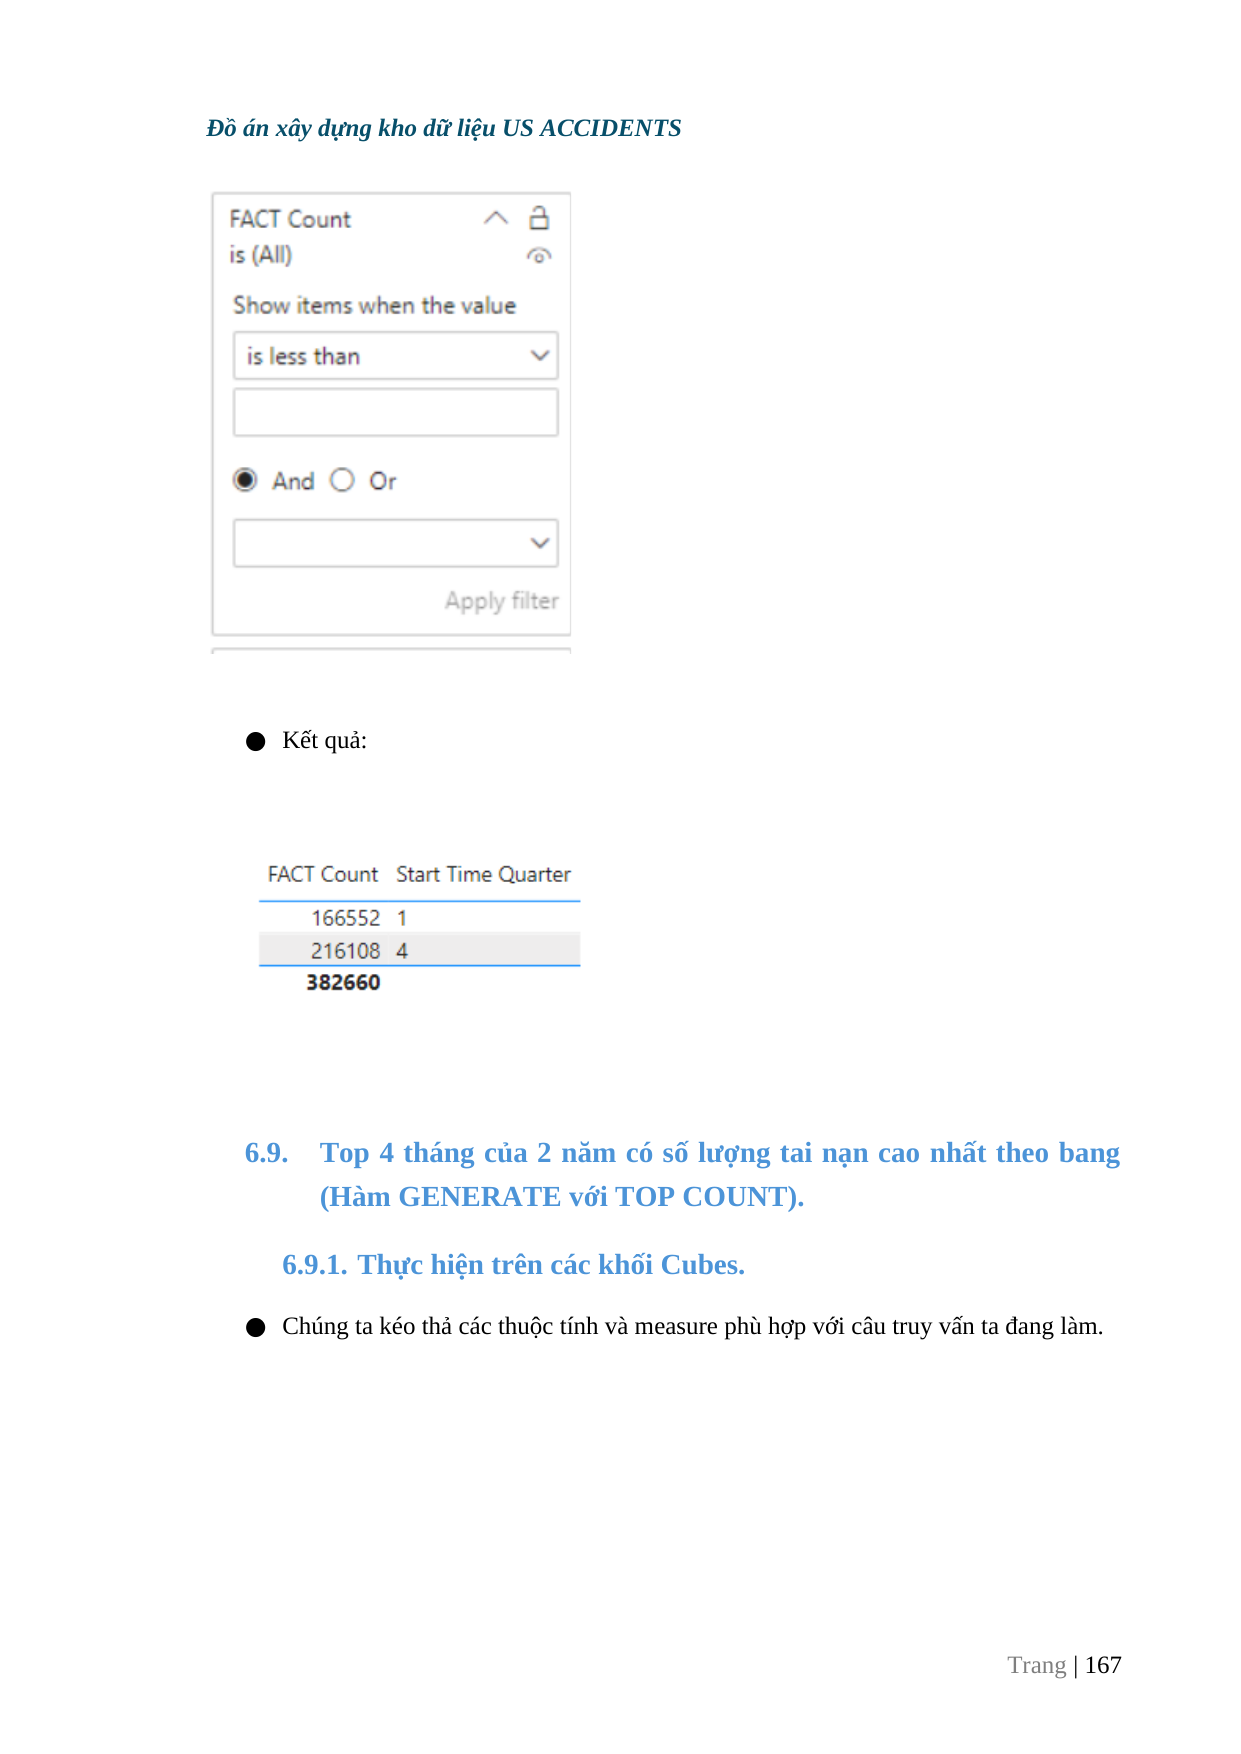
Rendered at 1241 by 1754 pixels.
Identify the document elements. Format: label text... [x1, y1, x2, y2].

list Kết quả: [244, 711, 1122, 763]
subtitle Top 4 tháng của 2 năm có số lượng tai nạn cao nhất theo bang (Hàm GENERATE với TOP COUNT). [244, 1135, 1122, 1212]
list Chúng ta kéo thả các thuộc tính và measure phù hợp với câu truy vấn ta đang làm. [244, 1297, 1122, 1348]
subtitle Thực hiện trên các khối Cubes. [282, 1247, 1122, 1281]
picture [207, 171, 572, 654]
picture [207, 791, 667, 1053]
